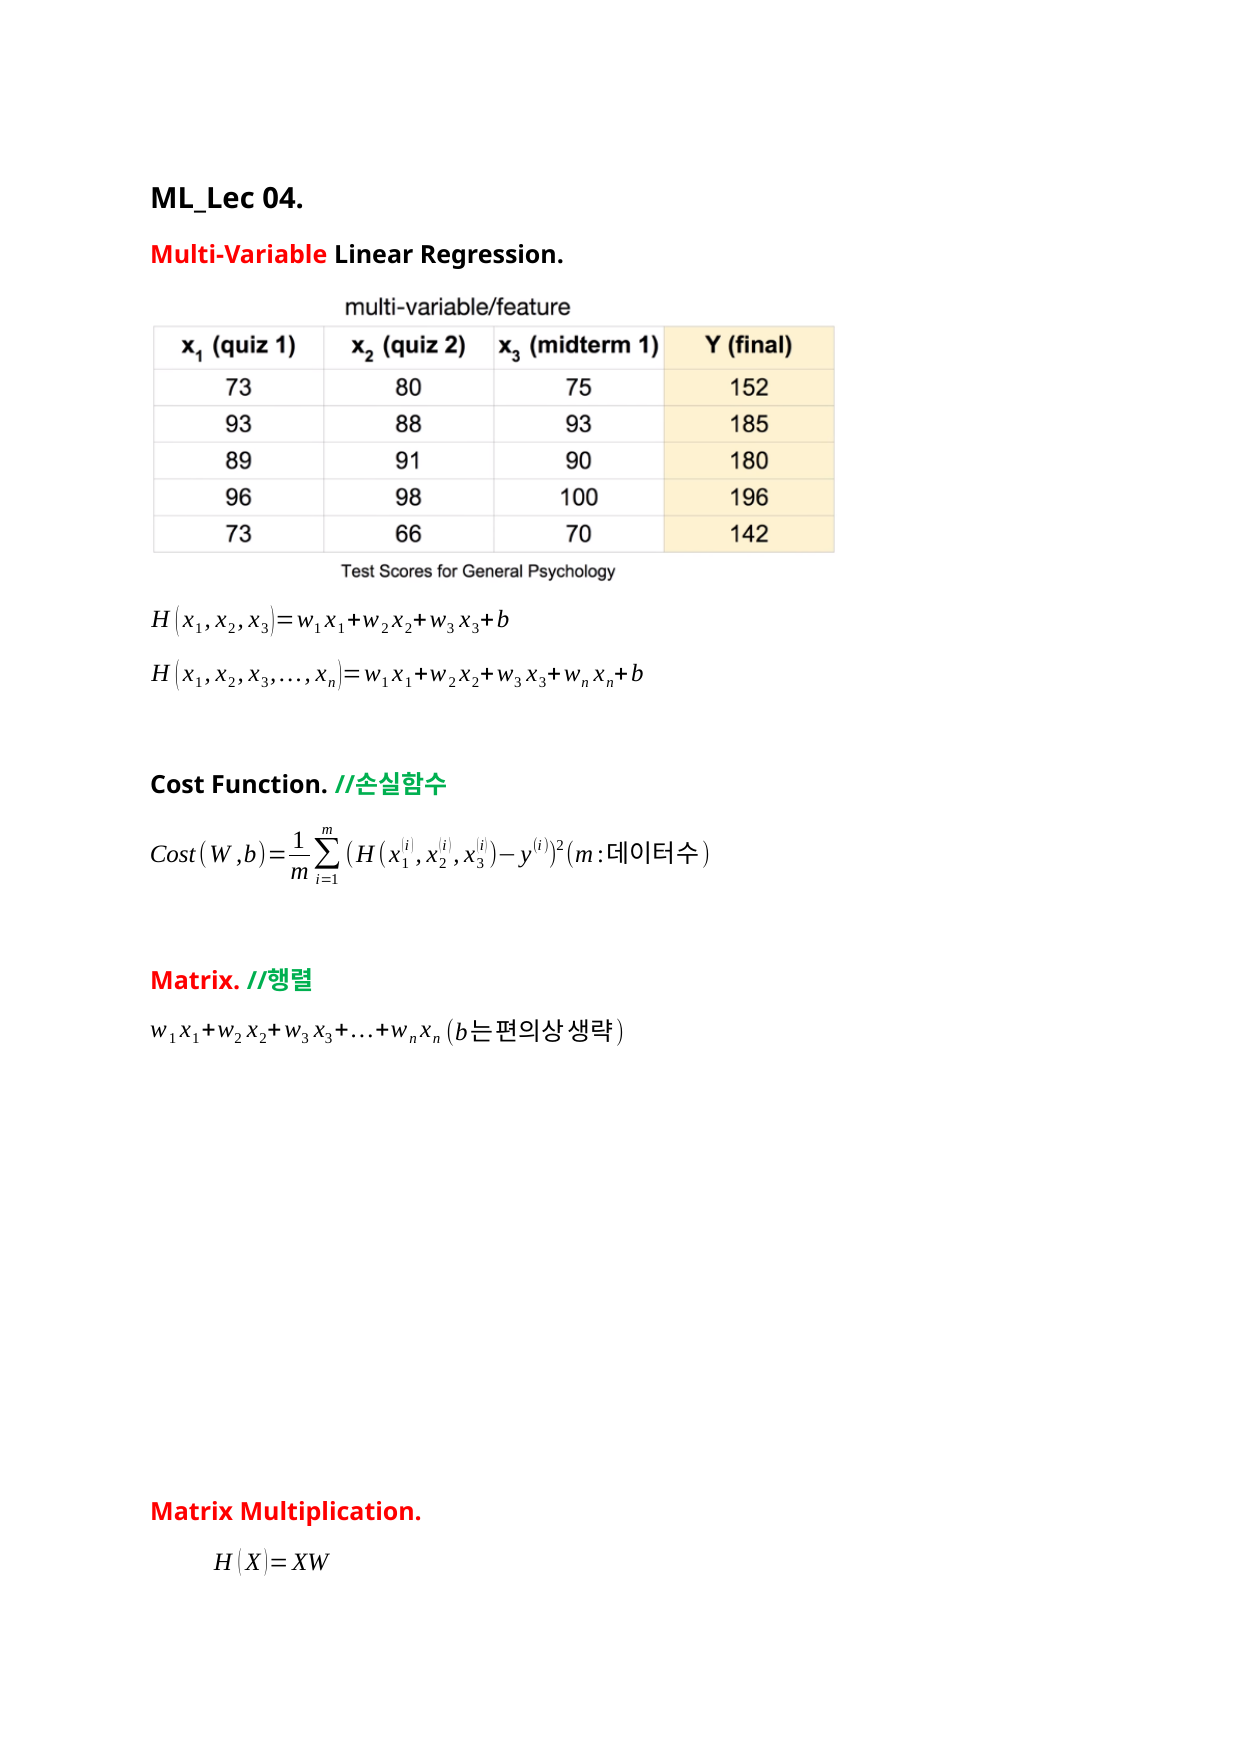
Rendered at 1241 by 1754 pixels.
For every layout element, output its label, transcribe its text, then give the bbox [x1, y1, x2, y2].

picture [150, 290, 838, 586]
text ML_Lec 04. [150, 177, 1090, 217]
text Matrix Multiplication. [150, 1493, 1090, 1528]
text Multi-Variable Linear Regression. [150, 237, 1090, 271]
text Matrix. //행렬 [150, 960, 1090, 996]
text Cost Function. //손실함수 [150, 765, 1090, 801]
